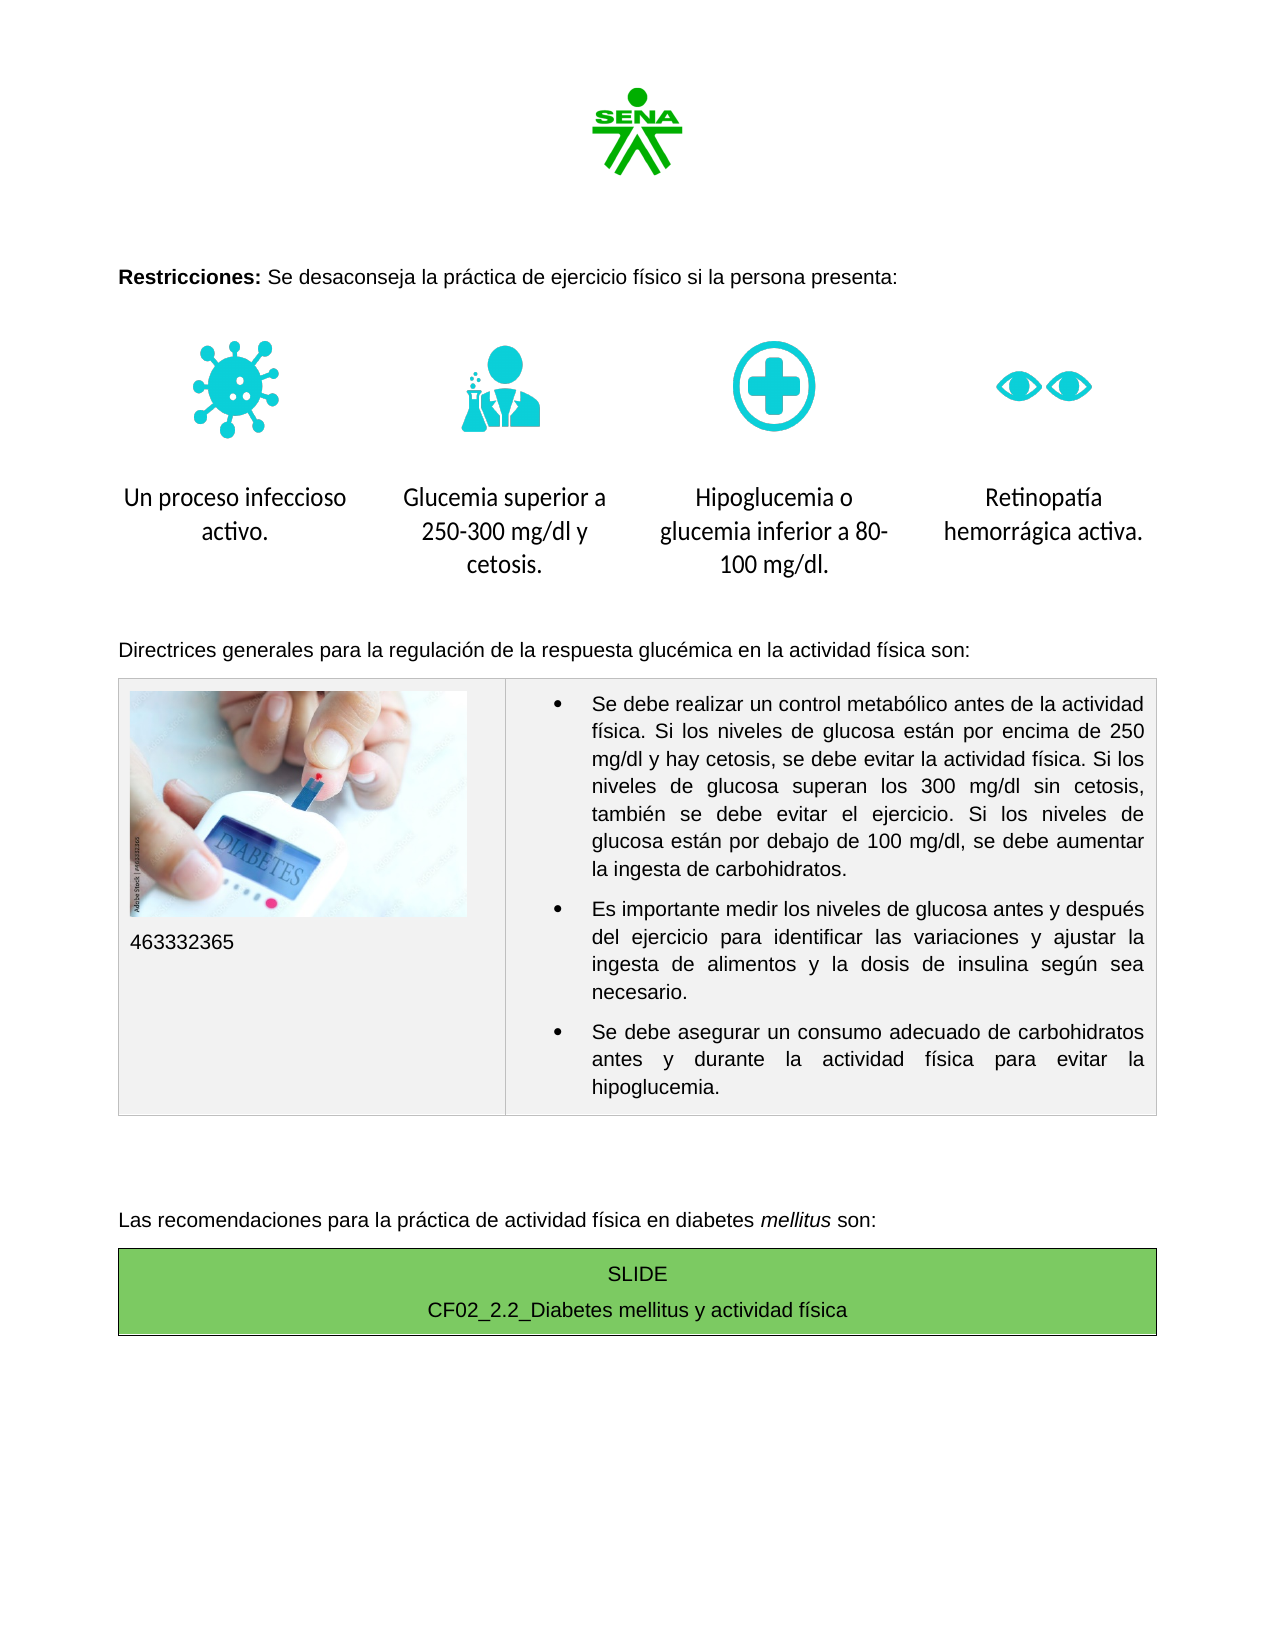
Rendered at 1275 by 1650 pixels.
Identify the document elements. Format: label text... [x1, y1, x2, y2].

table_header Se debe realizar un control metabólico antes de la actividad física. Si los niveles de glucosa están por encima de 250 mg/dl y hay cetosis, se debe evitar la actividad física. Si los niveles de glucosa superan los 300 mg/dl sin cetosis, también se debe evitar el ejercicio. Si los niveles de glucosa están por debajo de 100 mg/dl, se debe aumentar la ingesta de carbohidratos. Es importante medir los niveles de glucosa antes y después del ejercicio para identificar las variaciones y ajustar la ingesta de alimentos y la dosis de insulina según sea necesario. Se debe asegurar un consumo adecuado de carbohidratos antes y durante la actividad física para evitar la hipoglucemia. [506, 679, 1156, 1114]
table_header 463332365 [119, 679, 505, 1114]
table_header SLIDE CF02_2.2_Diabetes mellitus y actividad física [119, 1249, 1156, 1334]
picture [186, 332, 285, 441]
picture [592, 87, 683, 176]
text Directrices generales para la regulación de la respuesta glucémica en la actividad física son: [118, 638, 1157, 662]
picture [725, 332, 824, 441]
text Las recomendaciones para la práctica de actividad física en diabetes mellitus son: [118, 1208, 1157, 1232]
picture [455, 332, 554, 441]
text Restricciones: Se desaconseja la práctica de ejercicio físico si la persona presenta: [118, 265, 1157, 289]
picture [994, 332, 1093, 441]
picture [129, 691, 467, 917]
